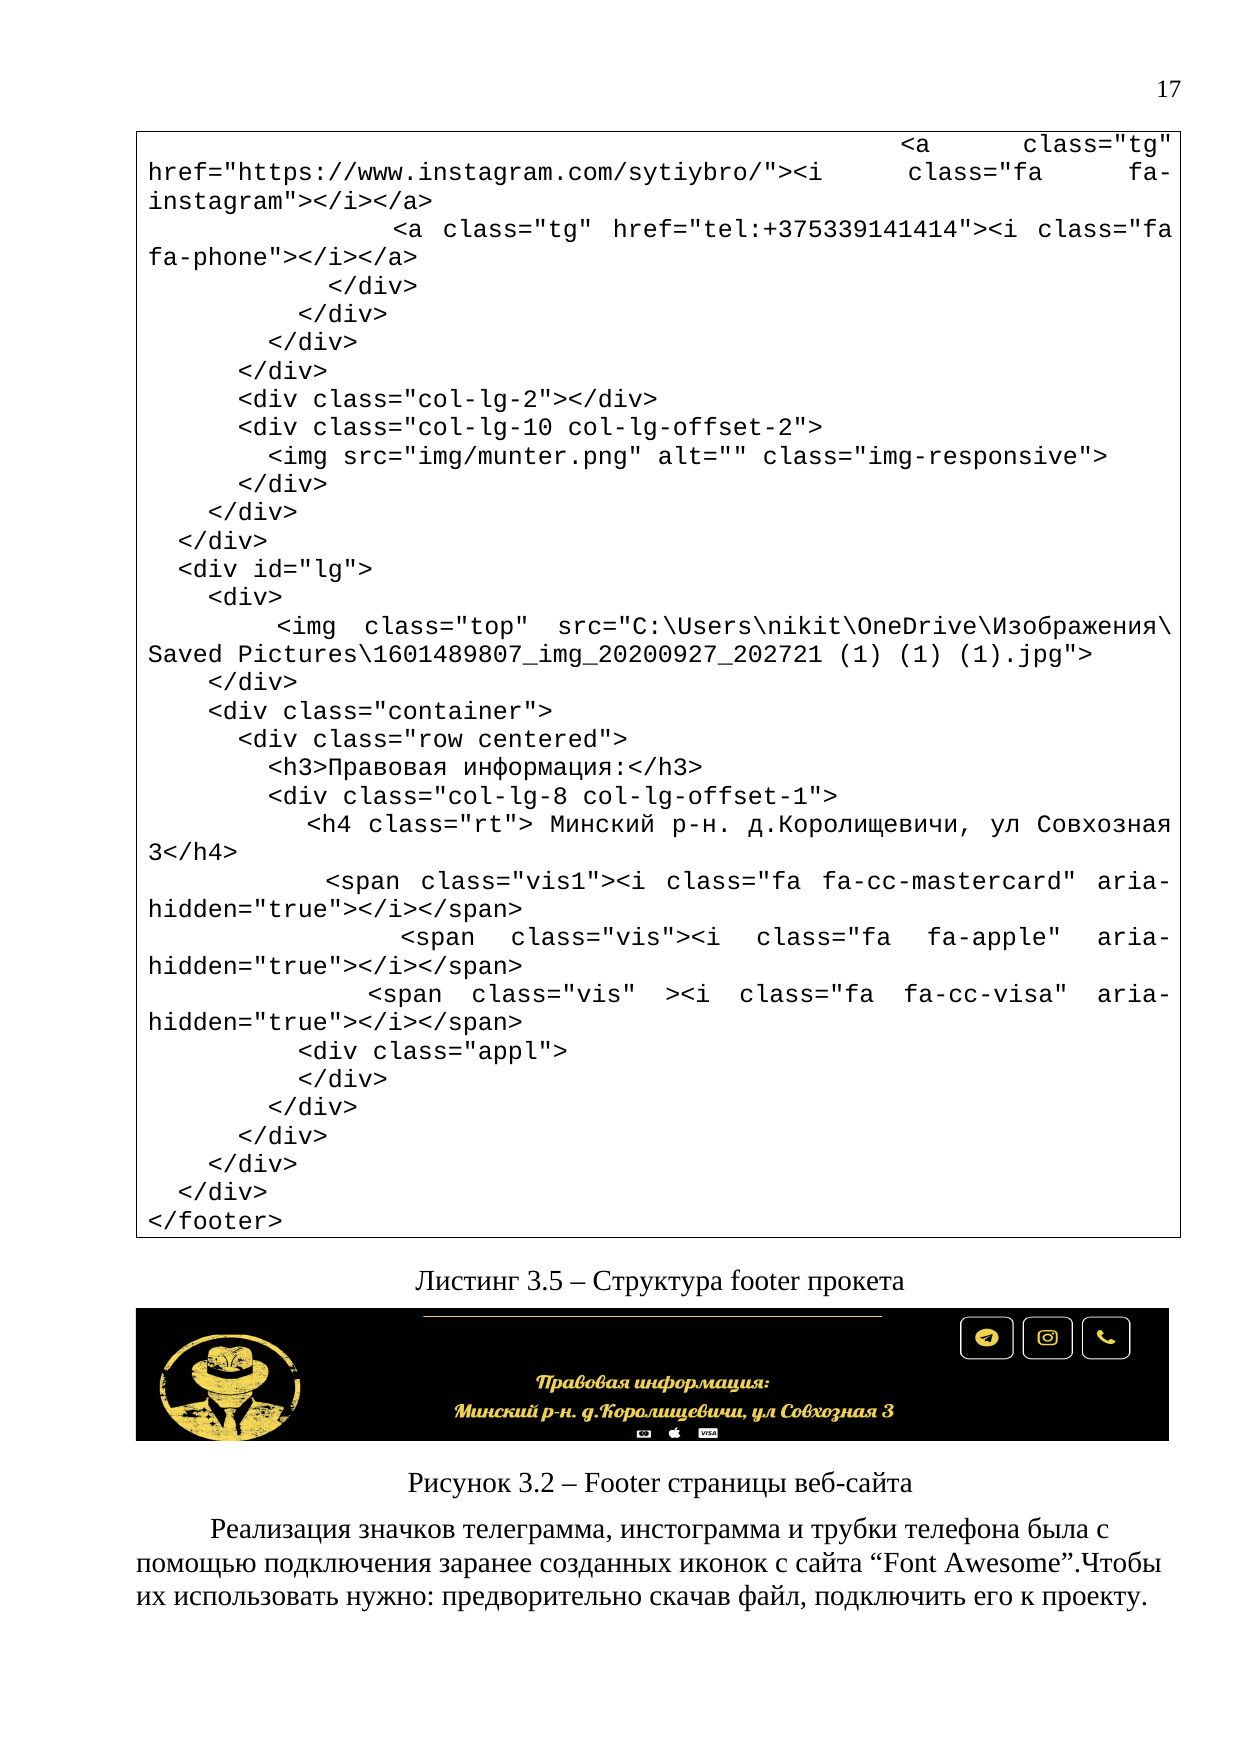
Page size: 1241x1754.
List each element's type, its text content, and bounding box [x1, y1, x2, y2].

text Листинг 3.5 – Структура footer прокета [136, 1263, 1184, 1296]
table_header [137, 132, 1180, 1237]
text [136, 1511, 1184, 1612]
picture [135, 1308, 1169, 1441]
text Рисунок 3.2 – Footer страницы веб-сайта [136, 1465, 1184, 1499]
